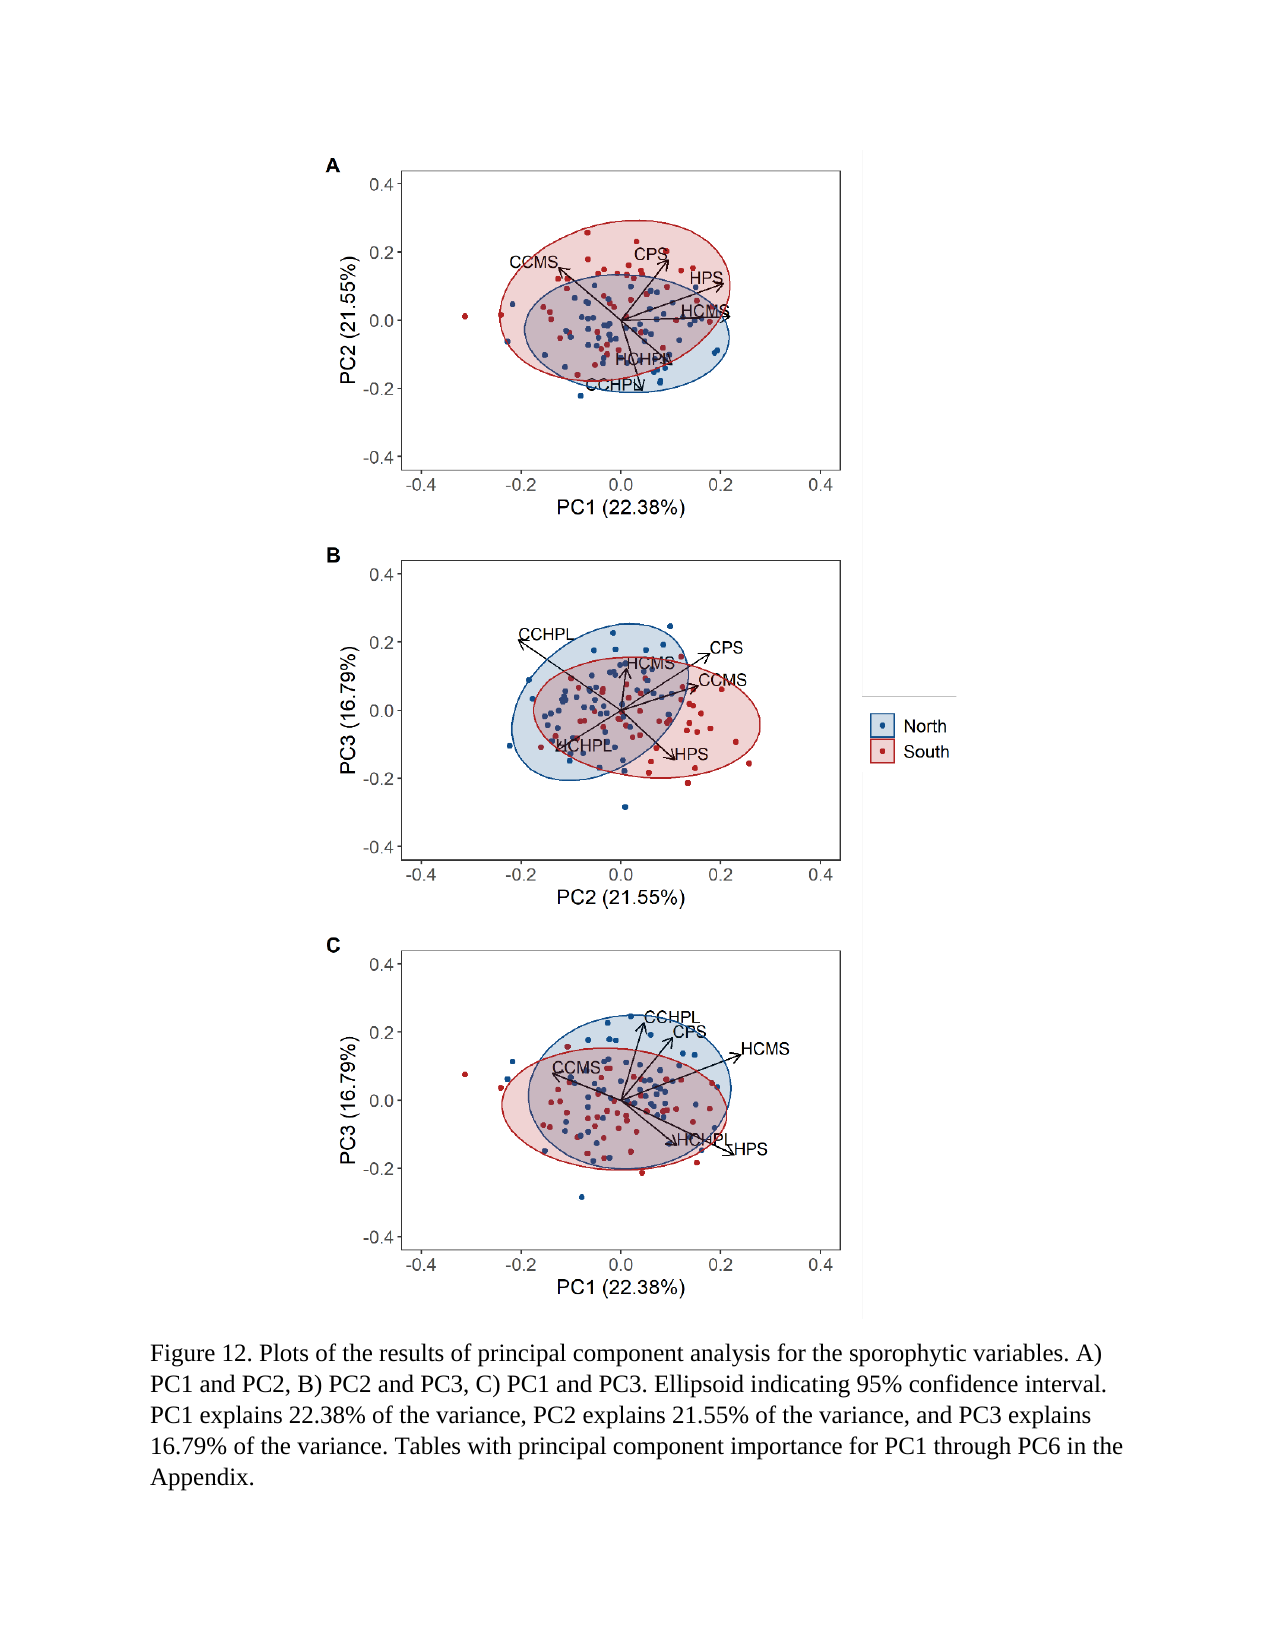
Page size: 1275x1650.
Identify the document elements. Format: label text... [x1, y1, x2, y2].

text Figure 12. Plots of the results of principal component analysis for the sporophytic variables. A) PC1 and PC2, B) PC2 and PC3, C) PC1 and PC3. Ellipsoid indicating 95% confidence interval. PC1 explains 22.38% of the variance, PC2 explains 21.55% of the variance, and PC3 explains 16.79% of the variance. Tables with principal component importance for PC1 through PC6 in the Appendix. [150, 1338, 1125, 1491]
picture [318, 150, 957, 1319]
